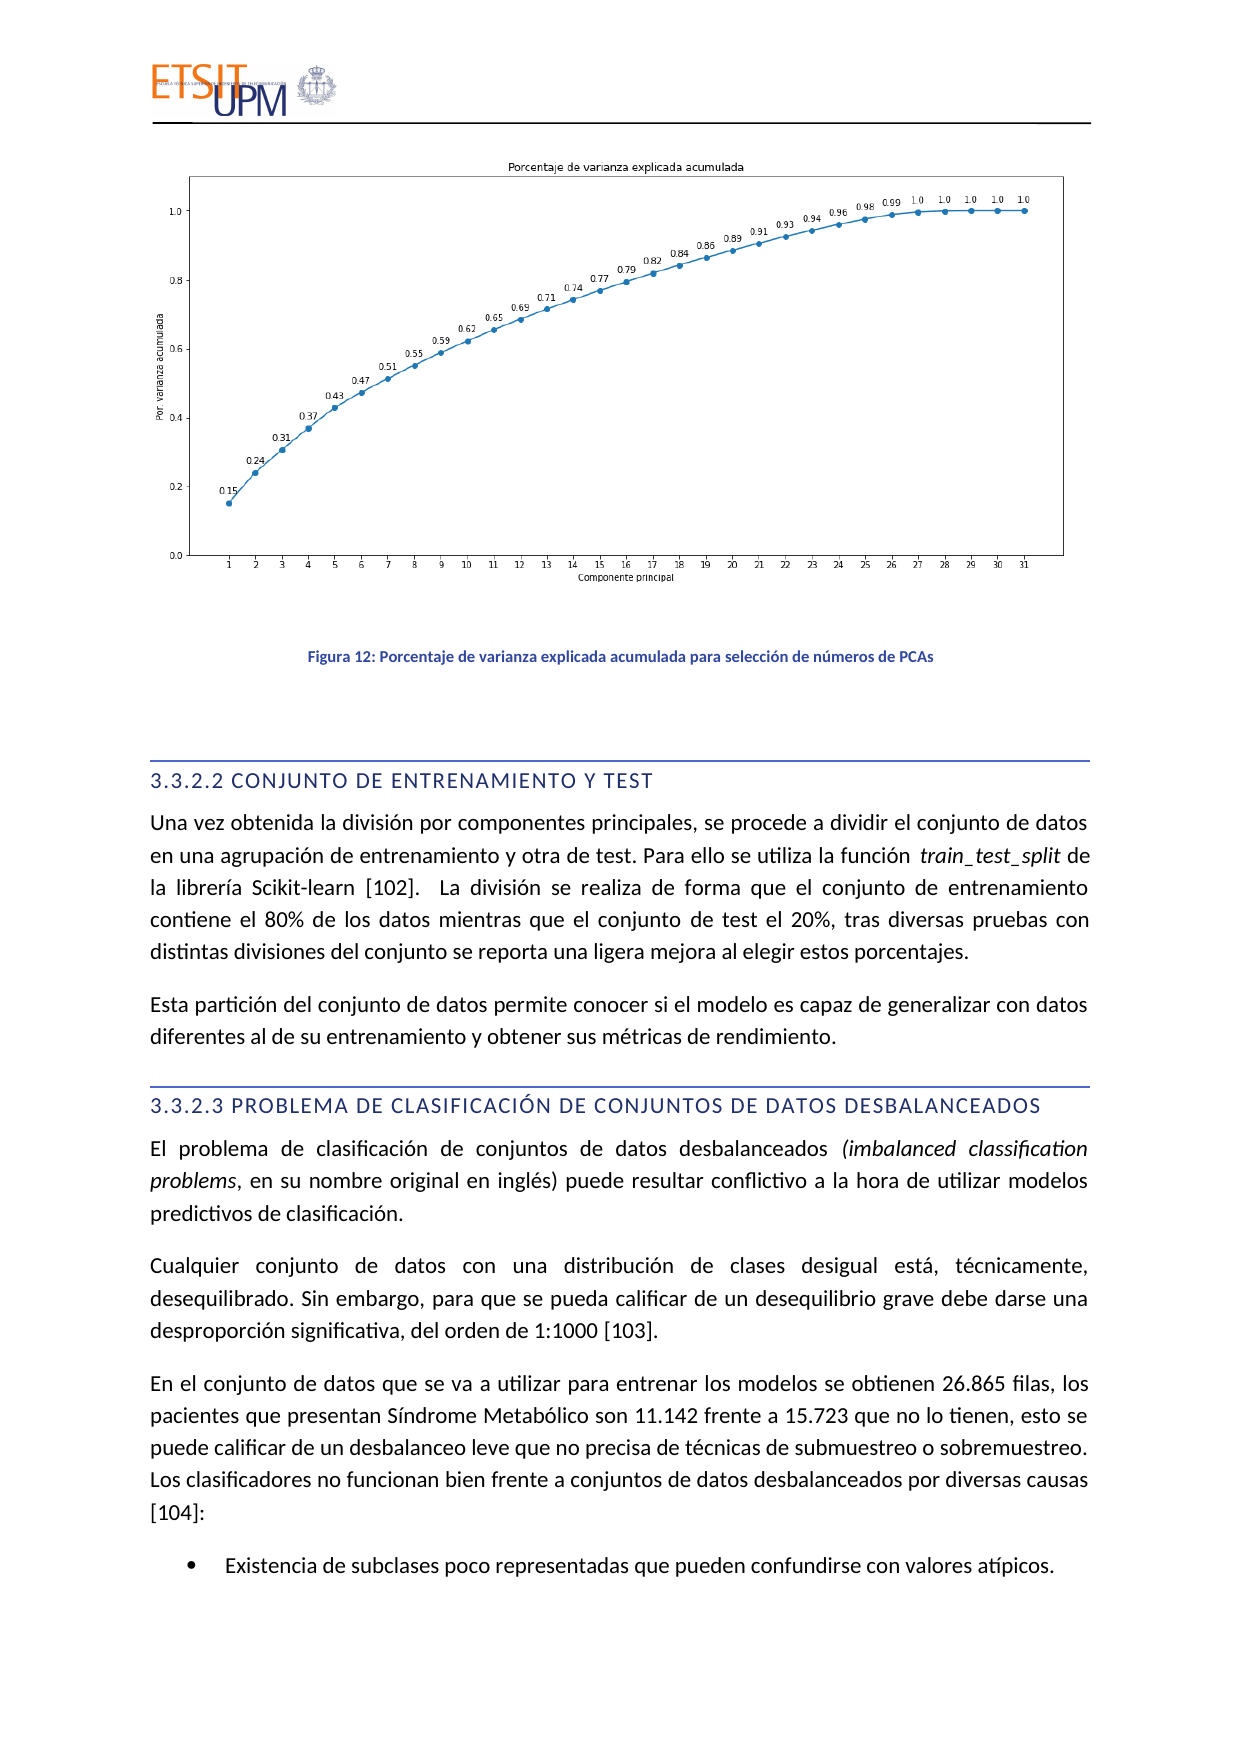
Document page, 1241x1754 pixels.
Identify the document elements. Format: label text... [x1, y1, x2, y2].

text Esta partición del conjunto de datos permite conocer si el modelo es capaz de generalizar con datos diferentes al de su entrenamiento y obtener sus métricas de rendimiento. [150, 990, 1090, 1051]
text El problema de clasificación de conjuntos de datos desbalanceados (imbalanced classification problems, en su nombre original en inglés) puede resultar conflictivo a la hora de utilizar modelos predictivos de clasificación. [150, 1134, 1090, 1227]
text Cualquier conjunto de datos con una distribución de clases desigual está, técnicamente, desequilibrado. Sin embargo, para que se pueda calificar de un desequilibrio grave debe darse una desproporción significativa, del orden de 1:1000 . [150, 1252, 1090, 1344]
picture [151, 63, 338, 117]
subtitle 3.3.2.2 Conjunto de entrenamiento y test [150, 762, 1090, 794]
subtitle 3.3.2.3 Problema de clasificación de conjuntos de datos desbalanceados [150, 1088, 1090, 1120]
text En el conjunto de datos que se va a utilizar para entrenar los modelos se obtienen 26.865 filas, los pacientes que presentan Síndrome Metabólico son 11.142 frente a 15.723 que no lo tienen, esto se puede calificar de un desbalanceo leve que no precisa de técnicas de submuestreo o sobremuestreo. Los clasificadores no funcionan bien frente a conjuntos de datos desbalanceados por diversas causas : [150, 1369, 1090, 1526]
picture [150, 156, 1069, 588]
list Existencia de subclases poco representadas que pueden confundirse con valores atípicos. [187, 1551, 1090, 1579]
text Una vez obtenida la división por componentes principales, se procede a dividir el conjunto de datos en una agrupación de entrenamiento y otra de test. Para ello se utiliza la función train_test_split de la librería Scikit-learn . La división se realiza de forma que el conjunto de entrenamiento contiene el 80% de los datos mientras que el conjunto de test el 20%, tras diversas pruebas con distintas divisiones del conjunto se reporta una ligera mejora al elegir estos porcentajes. [150, 808, 1090, 965]
